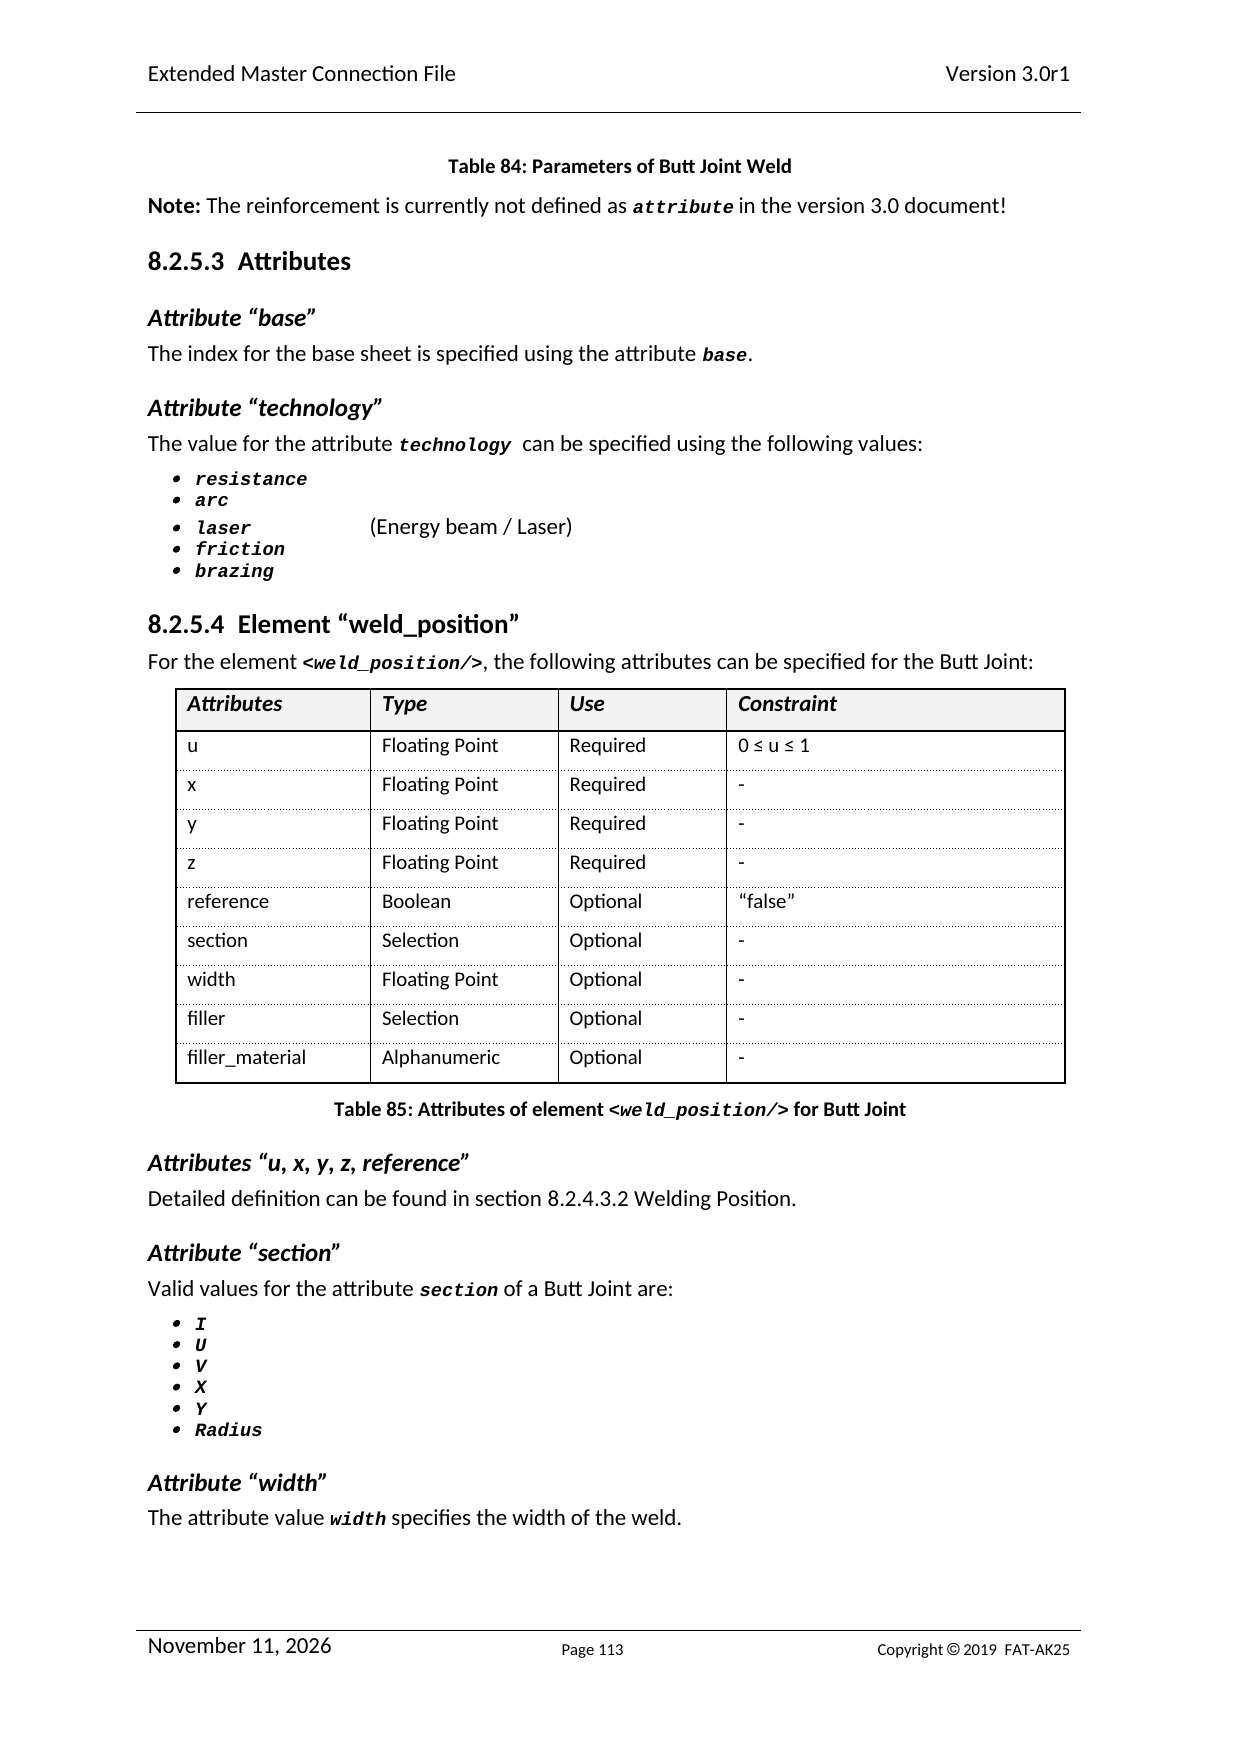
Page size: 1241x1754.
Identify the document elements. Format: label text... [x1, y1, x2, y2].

text For the element <weld_position/>, the following attributes can be specified for the Butt Joint: [148, 647, 1092, 675]
list friction [171, 540, 1092, 561]
subtitle Attribute “technology” [148, 392, 1092, 423]
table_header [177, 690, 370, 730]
text The attribute value width specifies the width of the weld. [148, 1503, 1092, 1532]
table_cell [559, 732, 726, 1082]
subtitle Attribute “base” [148, 303, 1092, 333]
list brazing [171, 561, 1092, 583]
list arc [171, 491, 1092, 512]
list laser (Energy beam / Laser) [171, 512, 1092, 540]
subtitle Attribute “width” [148, 1467, 1092, 1497]
text Detailed definition can be found in section 8.2.4.3.2 Welding Position. [148, 1184, 1092, 1212]
list Y [171, 1399, 1092, 1421]
list I [171, 1314, 1092, 1336]
subtitle Attributes “u, x, y, z, reference” [148, 1147, 1092, 1178]
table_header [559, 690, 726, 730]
subtitle Attributes [148, 244, 1092, 278]
text Valid values for the attribute section of a Butt Joint are: [148, 1274, 1092, 1302]
list Radius [171, 1421, 1092, 1442]
text Note: The reinforcement is currently not defined as attribute in the version 3.0 document! [148, 192, 1092, 219]
subtitle Attribute “section” [148, 1237, 1092, 1267]
list V [171, 1357, 1092, 1378]
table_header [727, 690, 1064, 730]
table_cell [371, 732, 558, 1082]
text Table 84: Parameters of Butt Joint Weld [148, 154, 1092, 179]
subtitle Element “weld_position” [148, 608, 1092, 641]
text Table 85: Attributes of element <weld_position/> for Butt Joint [148, 1096, 1092, 1122]
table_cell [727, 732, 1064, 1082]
text The value for the attribute technology can be specified using the following values: [148, 429, 1092, 457]
list U [171, 1336, 1092, 1357]
text The index for the base sheet is specified using the attribute base. [148, 339, 1092, 367]
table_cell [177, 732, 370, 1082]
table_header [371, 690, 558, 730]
list X [171, 1378, 1092, 1399]
list resistance [171, 470, 1092, 491]
